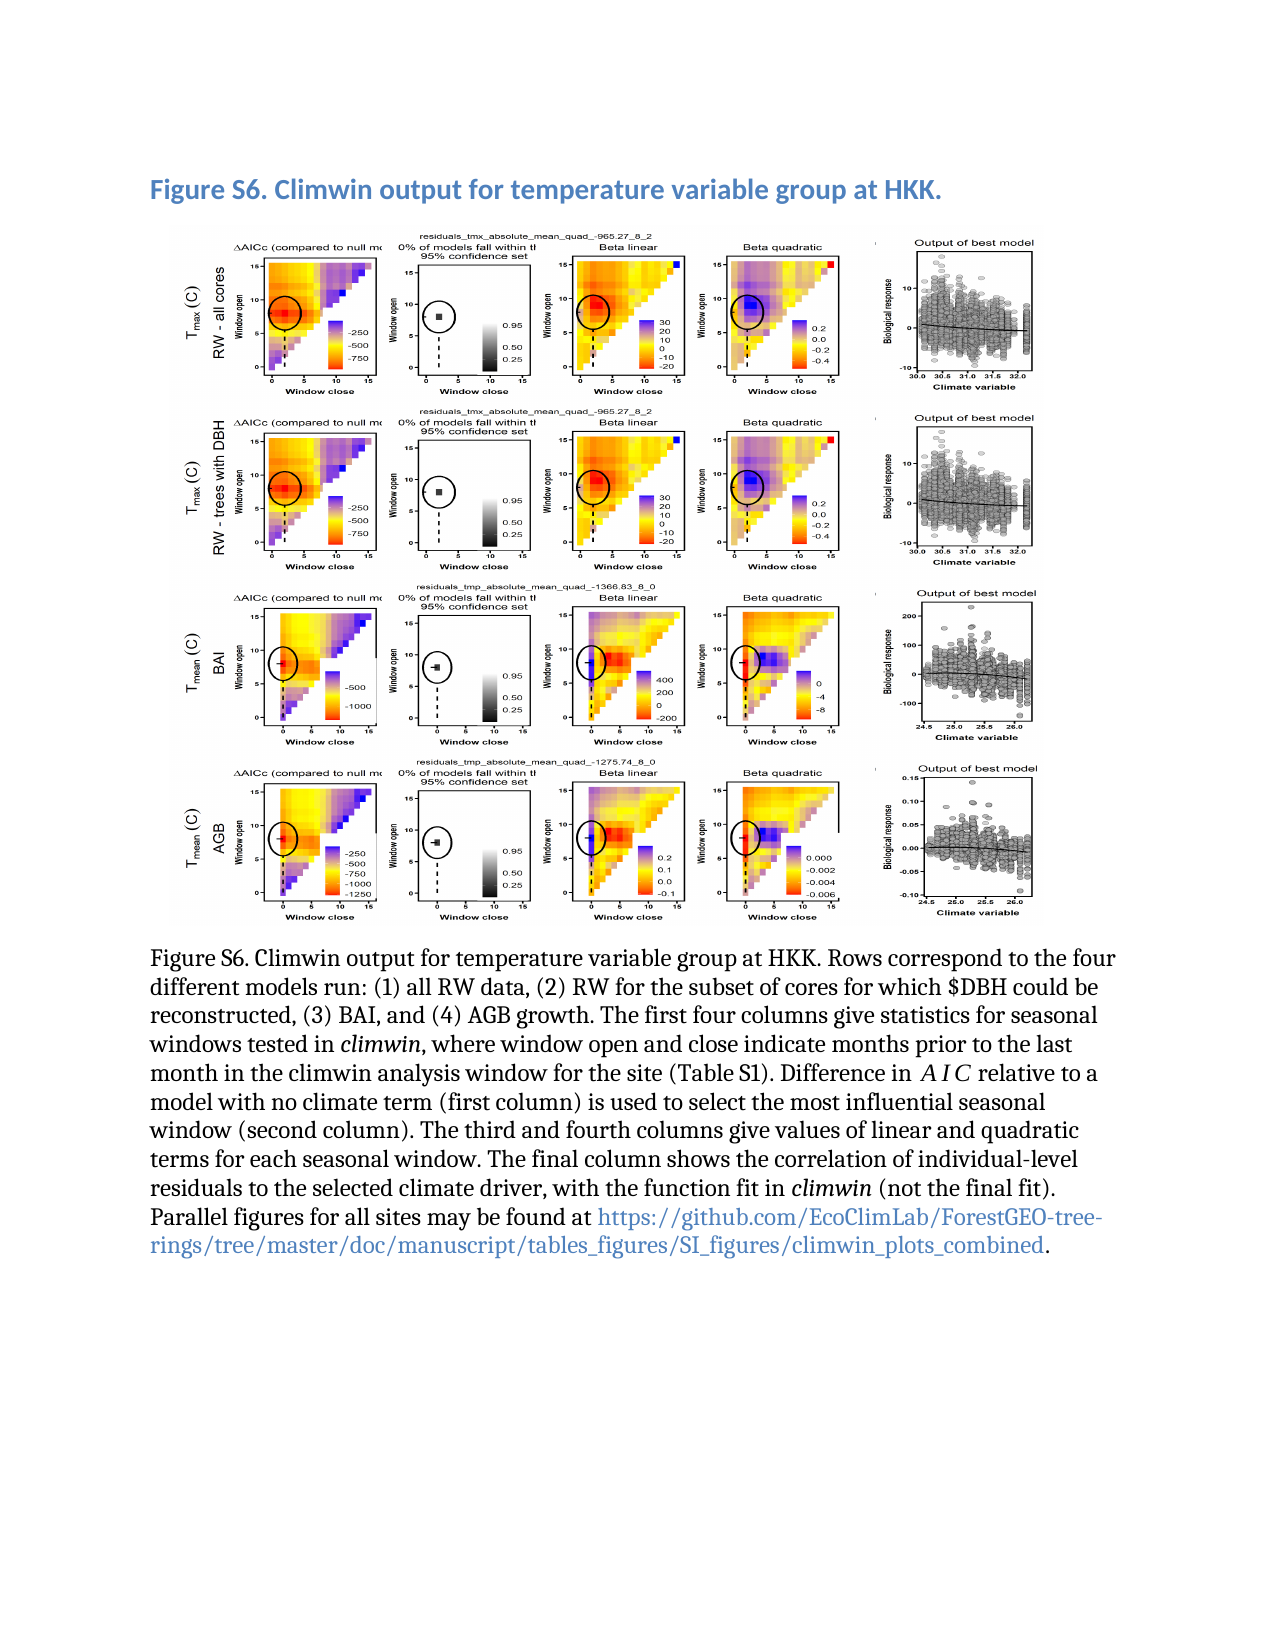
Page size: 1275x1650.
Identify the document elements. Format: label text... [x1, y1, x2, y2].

text Figure S6. Climwin output for temperature variable group at HKK. Rows correspond to the four different models run: (1) all RW data, (2) RW for the subset of cores for which $DBH could be reconstructed, (3) BAI, and (4) AGB growth. The first four columns give statistics for seasonal windows tested in climwin, where window open and close indicate months prior to the last month in the climwin analysis window for the site (Table S1). Difference in relative to a model with no climate term (first column) is used to select the most influential seasonal window (second column). The third and fourth columns give values of linear and quadratic terms for each seasonal window. The final column shows the correlation of individual-level residuals to the selected climate driver, with the function fit in climwin (not the final fit). Parallel figures for all sites may be found at https://github.com/EcoClimLab/ForestGEO-tree-rings/tree/master/doc/manuscript/tables_figures/SI_figures/climwin_plots_combined. [150, 944, 1125, 1260]
picture [168, 225, 1044, 926]
subtitle Figure S6. Climwin output for temperature variable group at HKK. [150, 171, 1125, 206]
